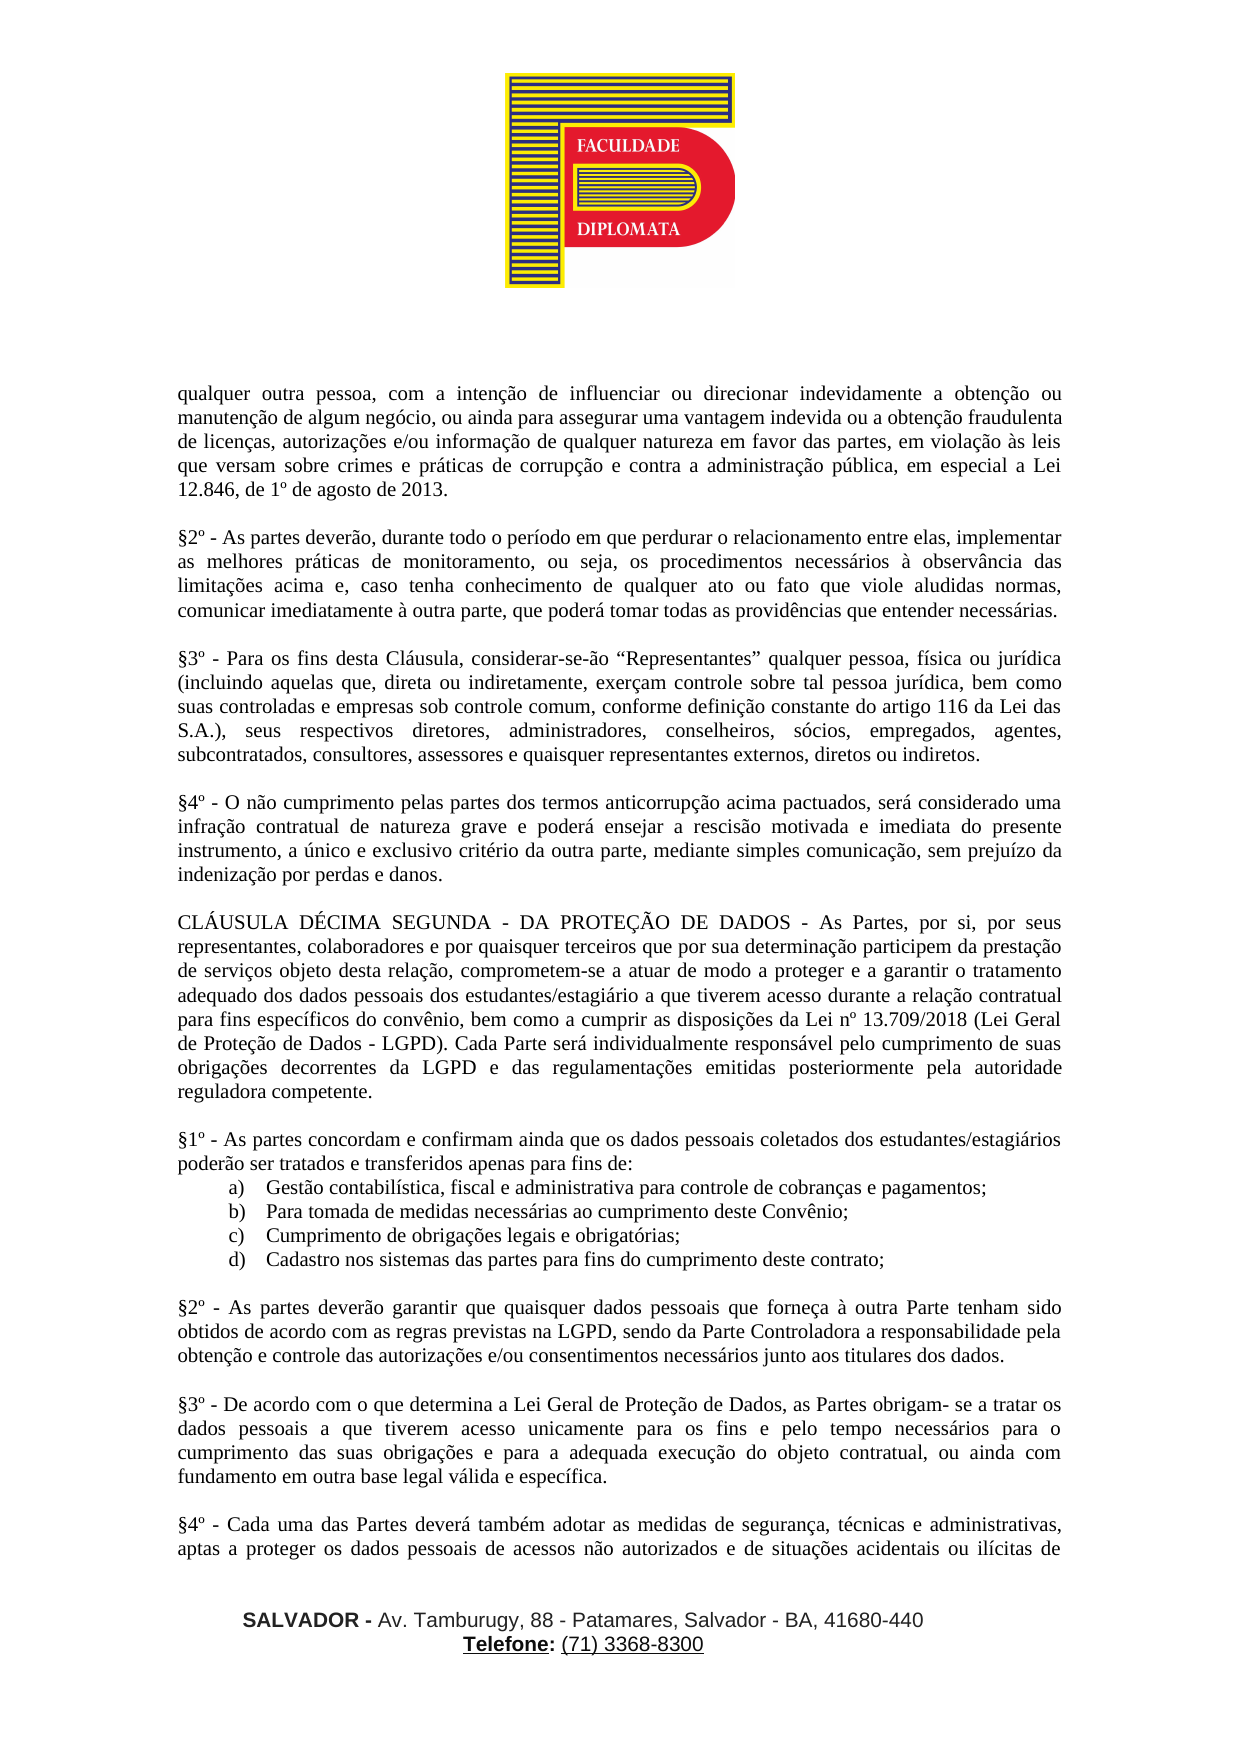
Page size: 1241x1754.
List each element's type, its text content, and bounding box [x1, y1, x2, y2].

list Cumprimento de obrigações legais e obrigatórias; [228, 1223, 1063, 1247]
picture [505, 73, 735, 288]
text §2º - As partes deverão garantir que quaisquer dados pessoais que forneça à outra Parte tenham sido obtidos de acordo com as regras previstas na LGPD, sendo da Parte Controladora a responsabilidade pela obtenção e controle das autorizações e/ou consentimentos necessários junto aos titulares dos dados. [177, 1295, 1063, 1367]
text §2º - As partes deverão, durante todo o período em que perdurar o relacionamento entre elas, implementar as melhores práticas de monitoramento, ou seja, os procedimentos necessários à observância das limitações acima e, caso tenha conhecimento de qualquer ato ou fato que viole aludidas normas, comunicar imediatamente à outra parte, que poderá tomar todas as providências que entender necessárias. [177, 525, 1063, 622]
text §4º - O não cumprimento pelas partes dos termos anticorrupção acima pactuados, será considerado uma infração contratual de natureza grave e poderá ensejar a rescisão motivada e imediata do presente instrumento, a único e exclusivo critério da outra parte, mediante simples comunicação, sem prejuízo da indenização por perdas e danos. [177, 790, 1063, 886]
text §1º - As partes concordam e confirmam ainda que os dados pessoais coletados dos estudantes/estagiários poderão ser tratados e transferidos apenas para fins de: [177, 1127, 1063, 1175]
text §3º - Para os fins desta Cláusula, considerar-se-ão “Representantes” qualquer pessoa, física ou jurídica (incluindo aquelas que, direta ou indiretamente, exerçam controle sobre tal pessoa jurídica, bem como suas controladas e empresas sob controle comum, conforme definição constante do artigo 116 da Lei das S.A.), seus respectivos diretores, administradores, conselheiros, sócios, empregados, agentes, subcontratados, consultores, assessores e quaisquer representantes externos, diretos ou indiretos. [177, 646, 1063, 766]
list Gestão contabilística, fiscal e administrativa para controle de cobranças e pagamentos; [228, 1175, 1063, 1199]
text CLÁUSULA DÉCIMA SEGUNDA - DA PROTEÇÃO DE DADOS - As Partes, por si, por seus representantes, colaboradores e por quaisquer terceiros que por sua determinação participem da prestação de serviços objeto desta relação, comprometem-se a atuar de modo a proteger e a garantir o tratamento adequado dos dados pessoais dos estudantes/estagiário a que tiverem acesso durante a relação contratual para fins específicos do convênio, bem como a cumprir as disposições da Lei nº 13.709/2018 (Lei Geral de Proteção de Dados - LGPD). Cada Parte será individualmente responsável pelo cumprimento de suas obrigações decorrentes da LGPD e das regulamentações emitidas posteriormente pela autoridade reguladora competente. [177, 910, 1063, 1103]
list Para tomada de medidas necessárias ao cumprimento deste Convênio; [228, 1199, 1063, 1223]
text §3º - De acordo com o que determina a Lei Geral de Proteção de Dados, as Partes obrigam- se a tratar os dados pessoais a que tiverem acesso unicamente para os fins e pelo tempo necessários para o cumprimento das suas obrigações e para a adequada execução do objeto contratual, ou ainda com fundamento em outra base legal válida e específica. [177, 1392, 1063, 1488]
list Cadastro nos sistemas das partes para fins do cumprimento deste contrato; [228, 1247, 1063, 1271]
